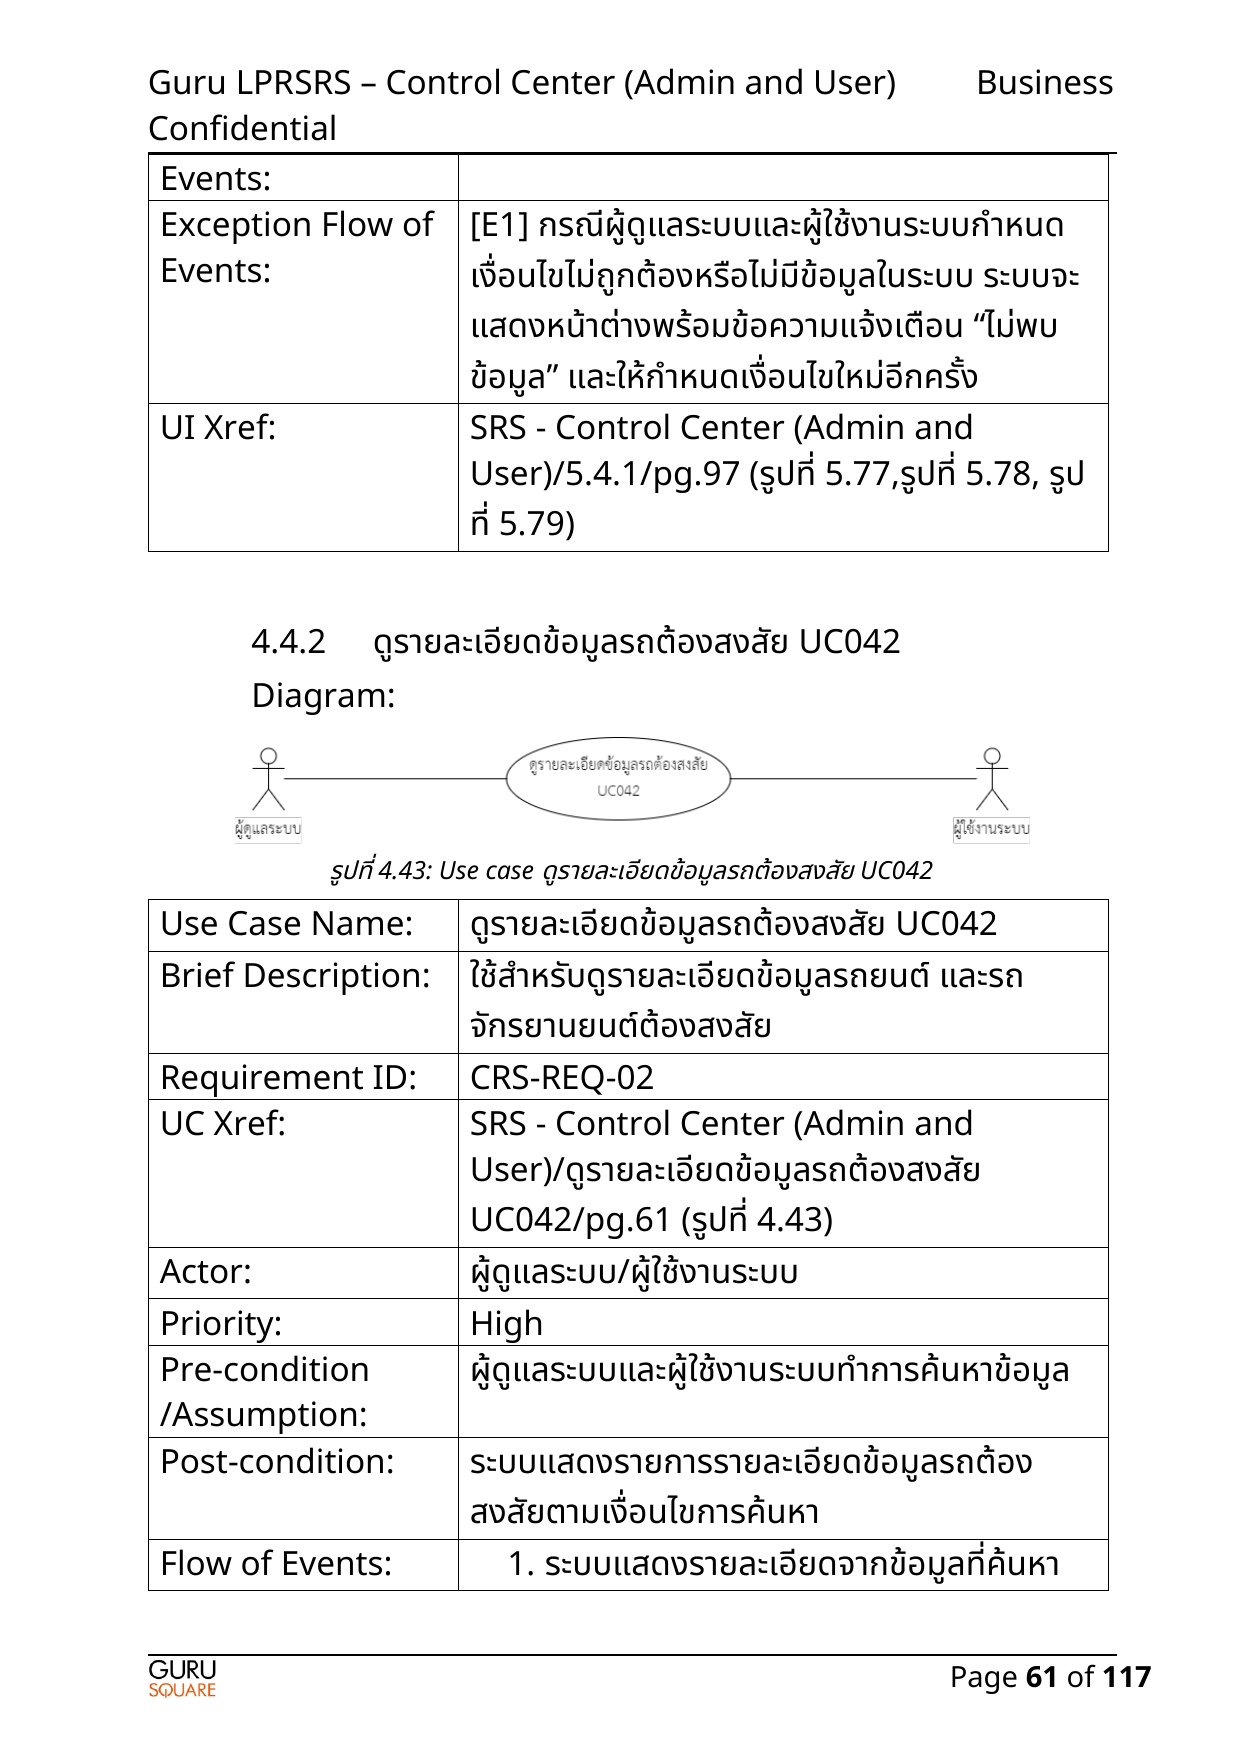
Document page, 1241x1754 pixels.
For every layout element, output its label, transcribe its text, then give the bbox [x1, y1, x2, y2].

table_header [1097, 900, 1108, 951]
table_cell Post-condition: [149, 1438, 458, 1538]
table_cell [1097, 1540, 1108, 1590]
picture [147, 1657, 218, 1699]
table_cell Flow of Events: [149, 1540, 458, 1590]
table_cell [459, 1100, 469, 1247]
table_cell Brief Description: [149, 952, 458, 1052]
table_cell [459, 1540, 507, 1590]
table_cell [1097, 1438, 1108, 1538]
text Diagram: [176, 672, 1117, 717]
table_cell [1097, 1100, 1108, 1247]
table_cell UC Xref: [149, 1100, 458, 1247]
table_header Use Case Name: [149, 900, 458, 951]
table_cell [149, 155, 458, 200]
table_cell UI Xref: [149, 404, 458, 551]
picture [234, 737, 1031, 845]
subtitle ดูรายละเอียดข้อมูลรถต้องสงสัย UC042 [251, 617, 1117, 668]
table_cell ผู้ดูแลระบบและผู้ใช้งานระบบทำการค้นหาข้อมูล [459, 1346, 1108, 1437]
table_cell - [459, 155, 1108, 200]
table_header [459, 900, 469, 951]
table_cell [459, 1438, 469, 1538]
table_cell ใช้สำหรับดูรายละเอียดข้อมูลรถยนต์ และรถจักรยานยนต์ต้องสงสัย [459, 952, 1108, 1052]
table_cell [E1] กรณีผู้ดูแลระบบและผู้ใช้งานระบบกำหนดเงื่อนไขไม่ถูกต้องหรือไม่มีข้อมูลในระบบ ระบบจะแสดงหน้าต่างพร้อมข้อความแจ้งเตือน “ไม่พบข้อมูล” และให้กำหนดเงื่อนไขใหม่อีกครั้ง [459, 201, 1108, 403]
table_cell Exception Flow of Events: [149, 201, 458, 403]
table_cell Actor: [149, 1248, 458, 1298]
